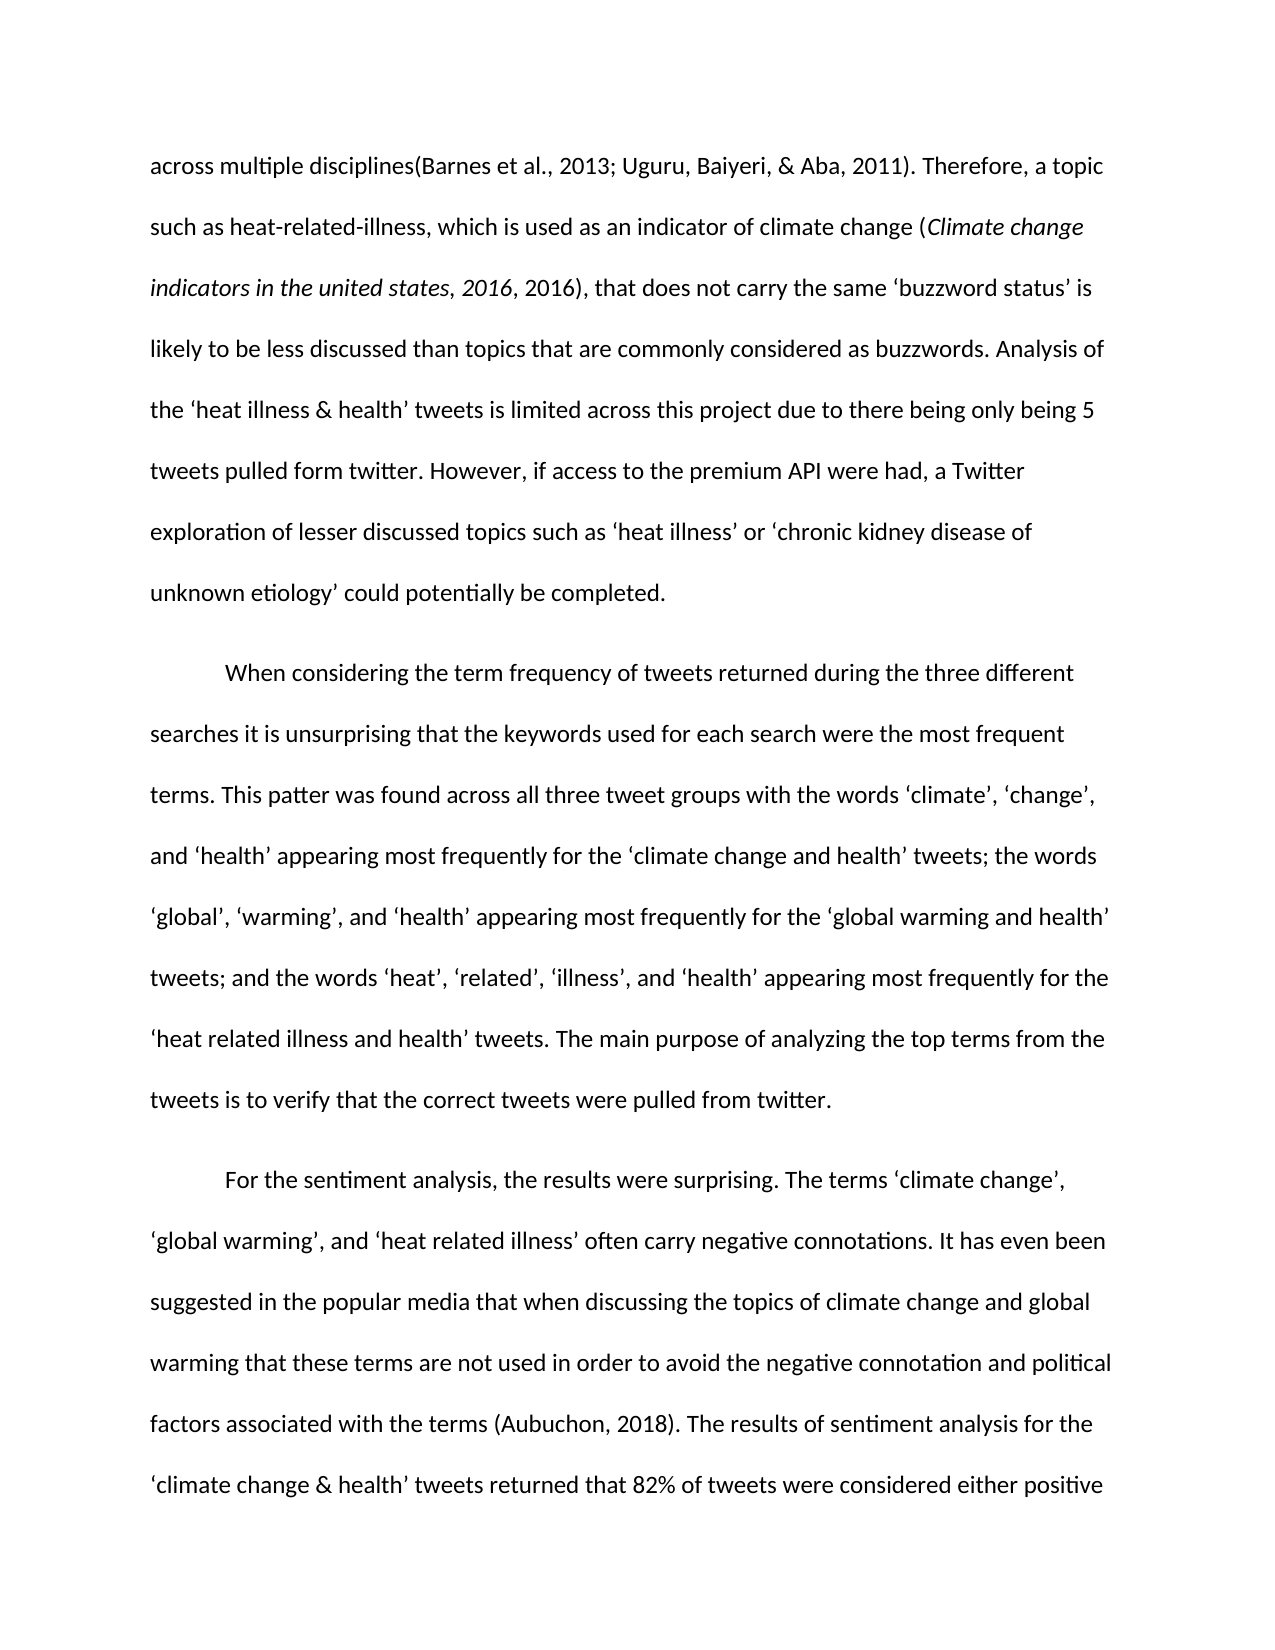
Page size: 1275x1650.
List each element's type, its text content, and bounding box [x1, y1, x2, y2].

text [150, 150, 1125, 608]
text When considering the term frequency of tweets returned during the three different searches it is unsurprising that the keywords used for each search were the most frequent terms. This patter was found across all three tweet groups with the words ‘climate’, ‘change’, and ‘health’ appearing most frequently for the ‘climate change and health’ tweets; the words ‘global’, ‘warming’, and ‘health’ appearing most frequently for the ‘global warming and health’ tweets; and the words ‘heat’, ‘related’, ‘illness’, and ‘health’ appearing most frequently for the ‘heat related illness and health’ tweets. The main purpose of analyzing the top terms from the tweets is to verify that the correct tweets were pulled from twitter. [150, 657, 1125, 1115]
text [150, 1164, 1125, 1500]
